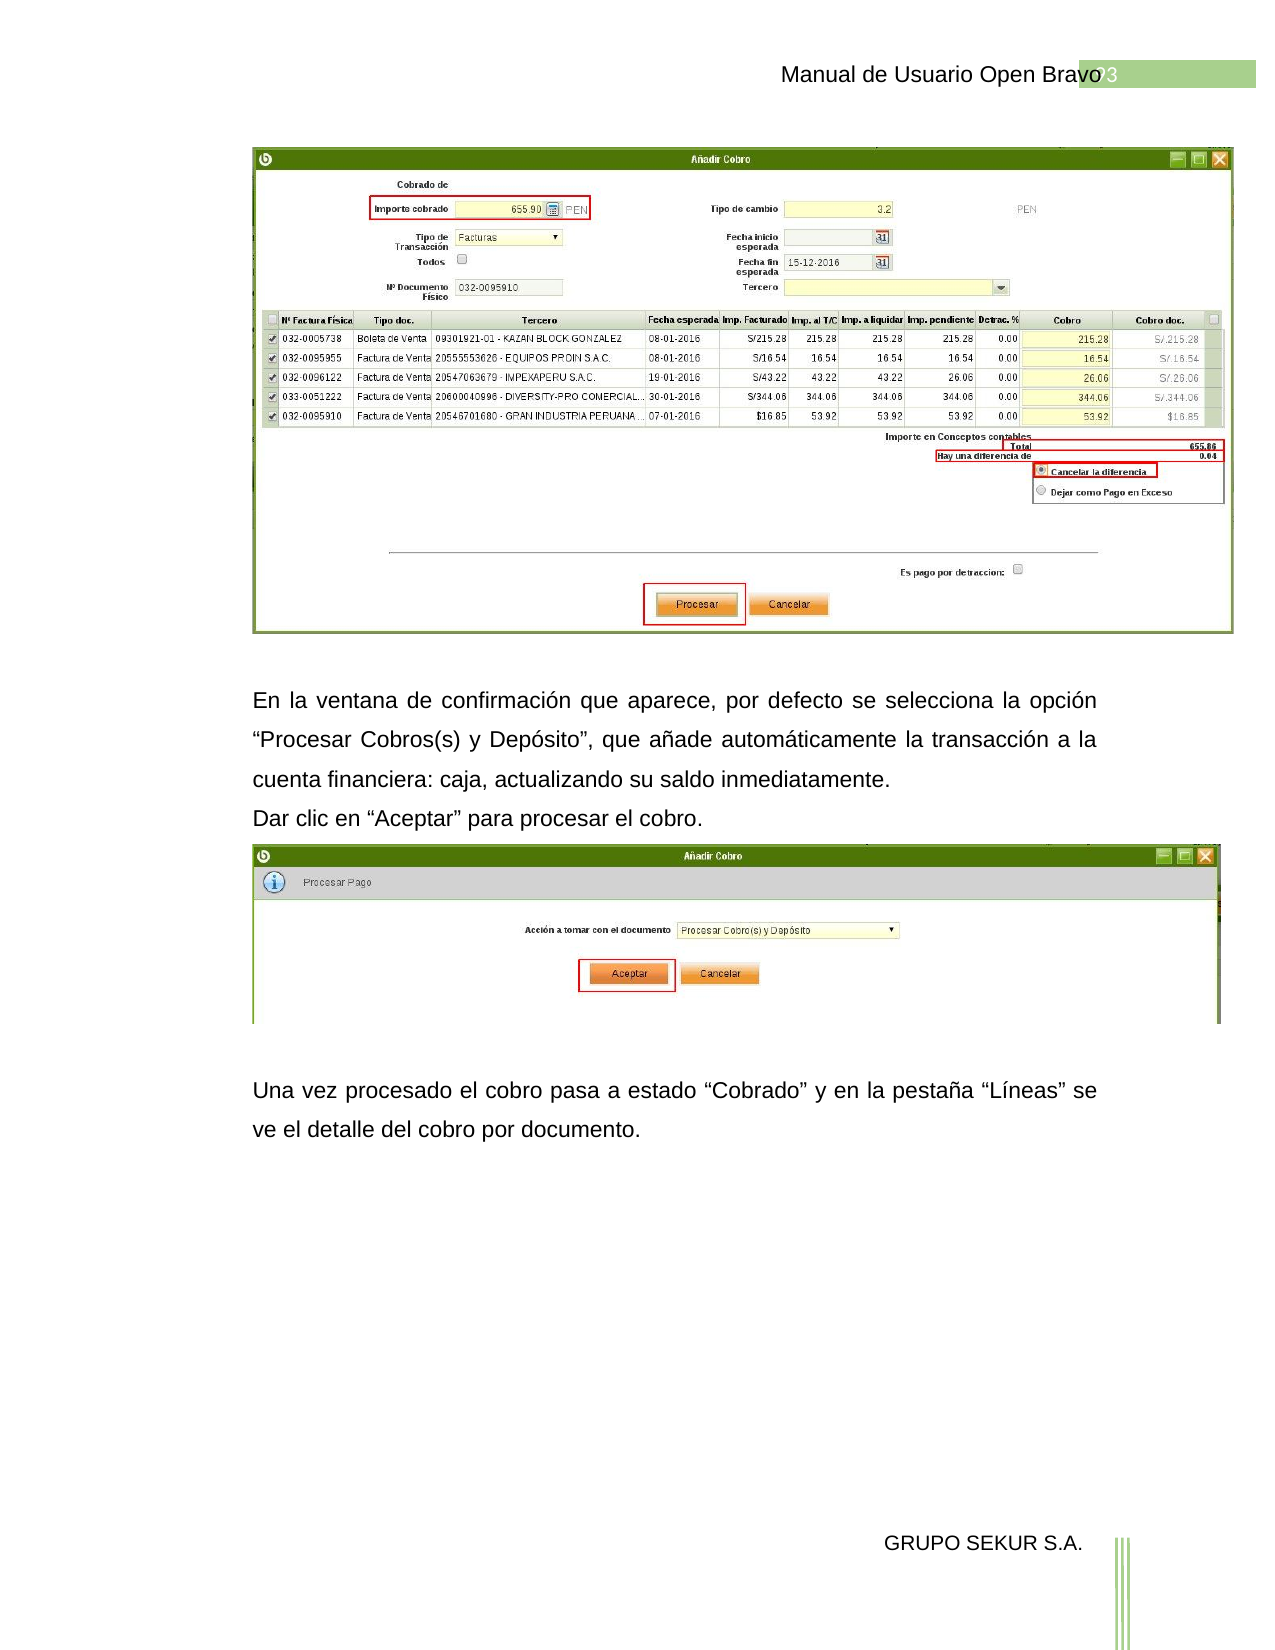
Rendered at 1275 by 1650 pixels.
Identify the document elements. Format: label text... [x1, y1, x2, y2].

picture [252, 147, 1234, 634]
picture [252, 844, 1221, 1024]
list Dar clic en “Aceptar” para procesar el cobro. [252, 805, 1098, 831]
list Una vez procesado el cobro pasa a estado “Cobrado” y en la pestaña “Líneas” se ve el detalle del cobro por documento. [252, 1077, 1098, 1142]
list En la ventana de confirmación que aparece, por defecto se selecciona la opción “Procesar Cobros(s) y Depósito”, que añade automáticamente la transacción a la cuenta financiera: caja, actualizando su saldo inmediatamente. [252, 687, 1098, 792]
